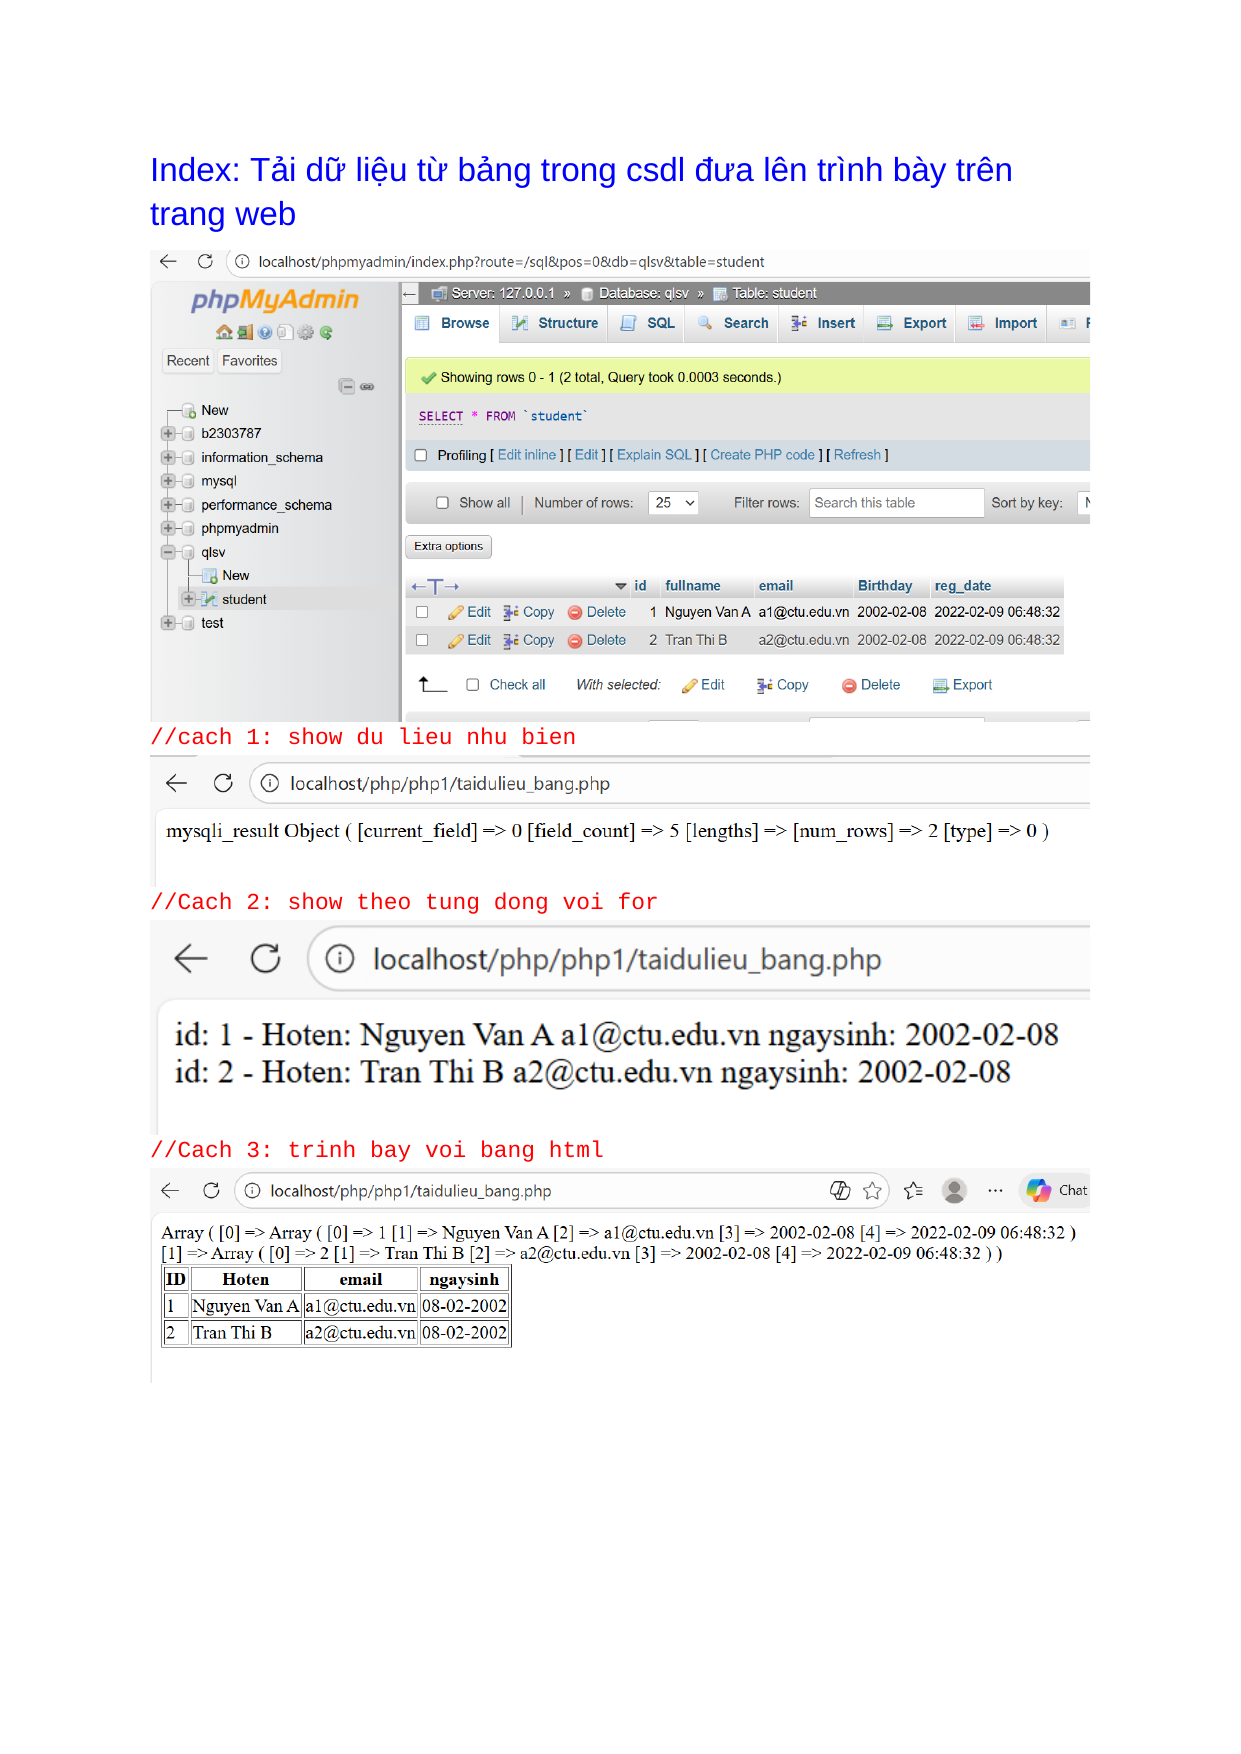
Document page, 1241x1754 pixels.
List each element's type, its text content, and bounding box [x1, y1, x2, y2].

picture [150, 250, 1091, 722]
picture [150, 755, 1091, 887]
picture [150, 920, 1091, 1135]
picture [150, 1168, 1091, 1383]
text //Cach 3: trinh bay voi bang html [150, 1139, 1090, 1164]
subtitle Index: Tải dữ liệu từ bảng trong csdl đưa lên trình bày trên trang web [150, 150, 1090, 233]
text //Cach 2: show theo tung dong voi for [150, 890, 1090, 916]
text //cach 1: show du lieu nhu bien [150, 726, 1090, 751]
